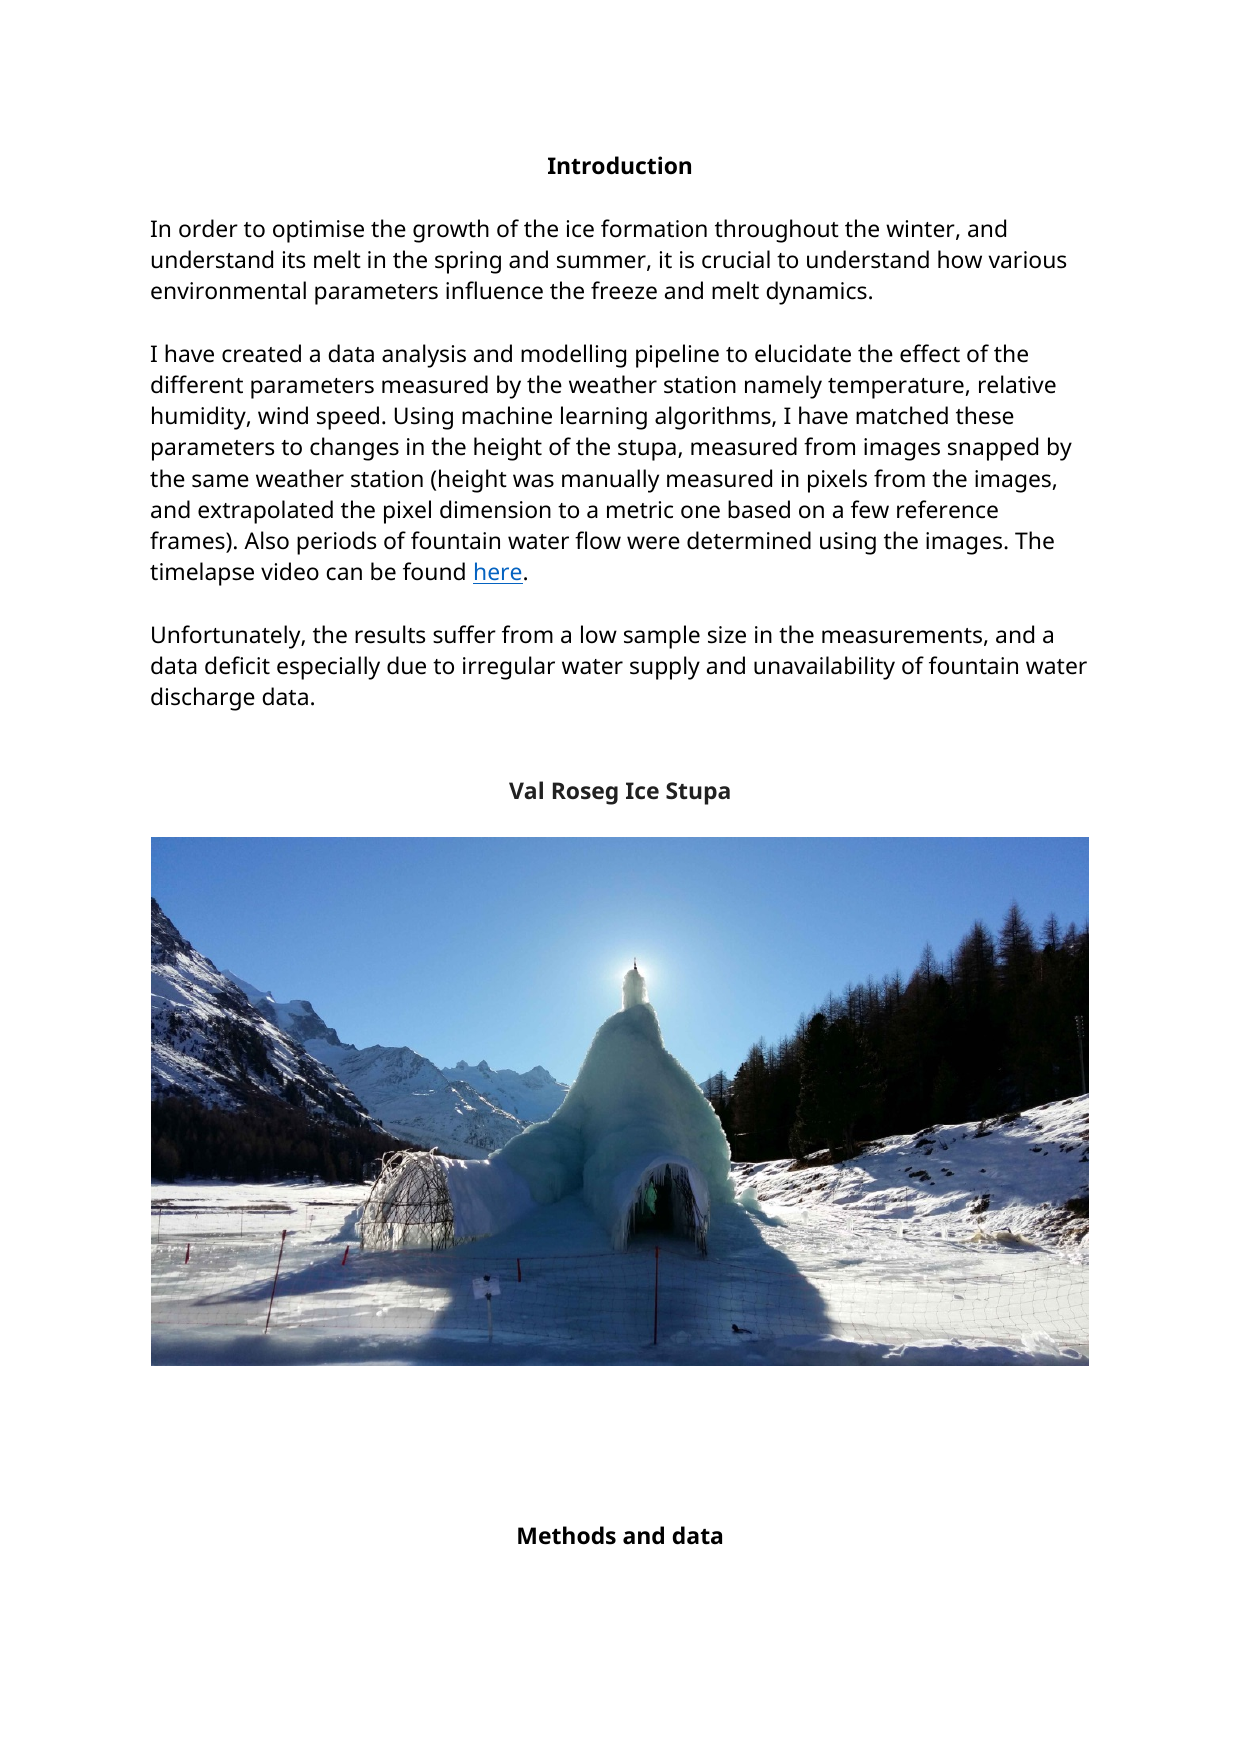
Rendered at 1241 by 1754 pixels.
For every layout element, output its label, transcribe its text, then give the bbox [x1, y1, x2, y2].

text I have created a data analysis and modelling pipeline to elucidate the effect of the different parameters measured by the weather station namely temperature, relative humidity, wind speed. Using machine learning algorithms, I have matched these parameters to changes in the height of the stupa, measured from images snapped by the same weather station (height was manually measured in pixels from the images, and extrapolated the pixel dimension to a metric one based on a few reference frames). Also periods of fountain water flow were determined using the images. The timelapse video can be found here. [150, 337, 1090, 587]
text Methods and data [150, 1520, 1090, 1551]
text In order to optimise the growth of the ice formation throughout the winter, and understand its melt in the spring and summer, it is crucial to understand how various environmental parameters influence the freeze and melt dynamics. [150, 212, 1090, 306]
text Introduction [150, 150, 1090, 181]
picture [151, 837, 1089, 1366]
text Val Roseg Ice Stupa [150, 775, 1090, 806]
text Unfortunately, the results suffer from a low sample size in the measurements, and a data deficit especially due to irregular water supply and unavailability of fountain water discharge data. [150, 619, 1090, 712]
